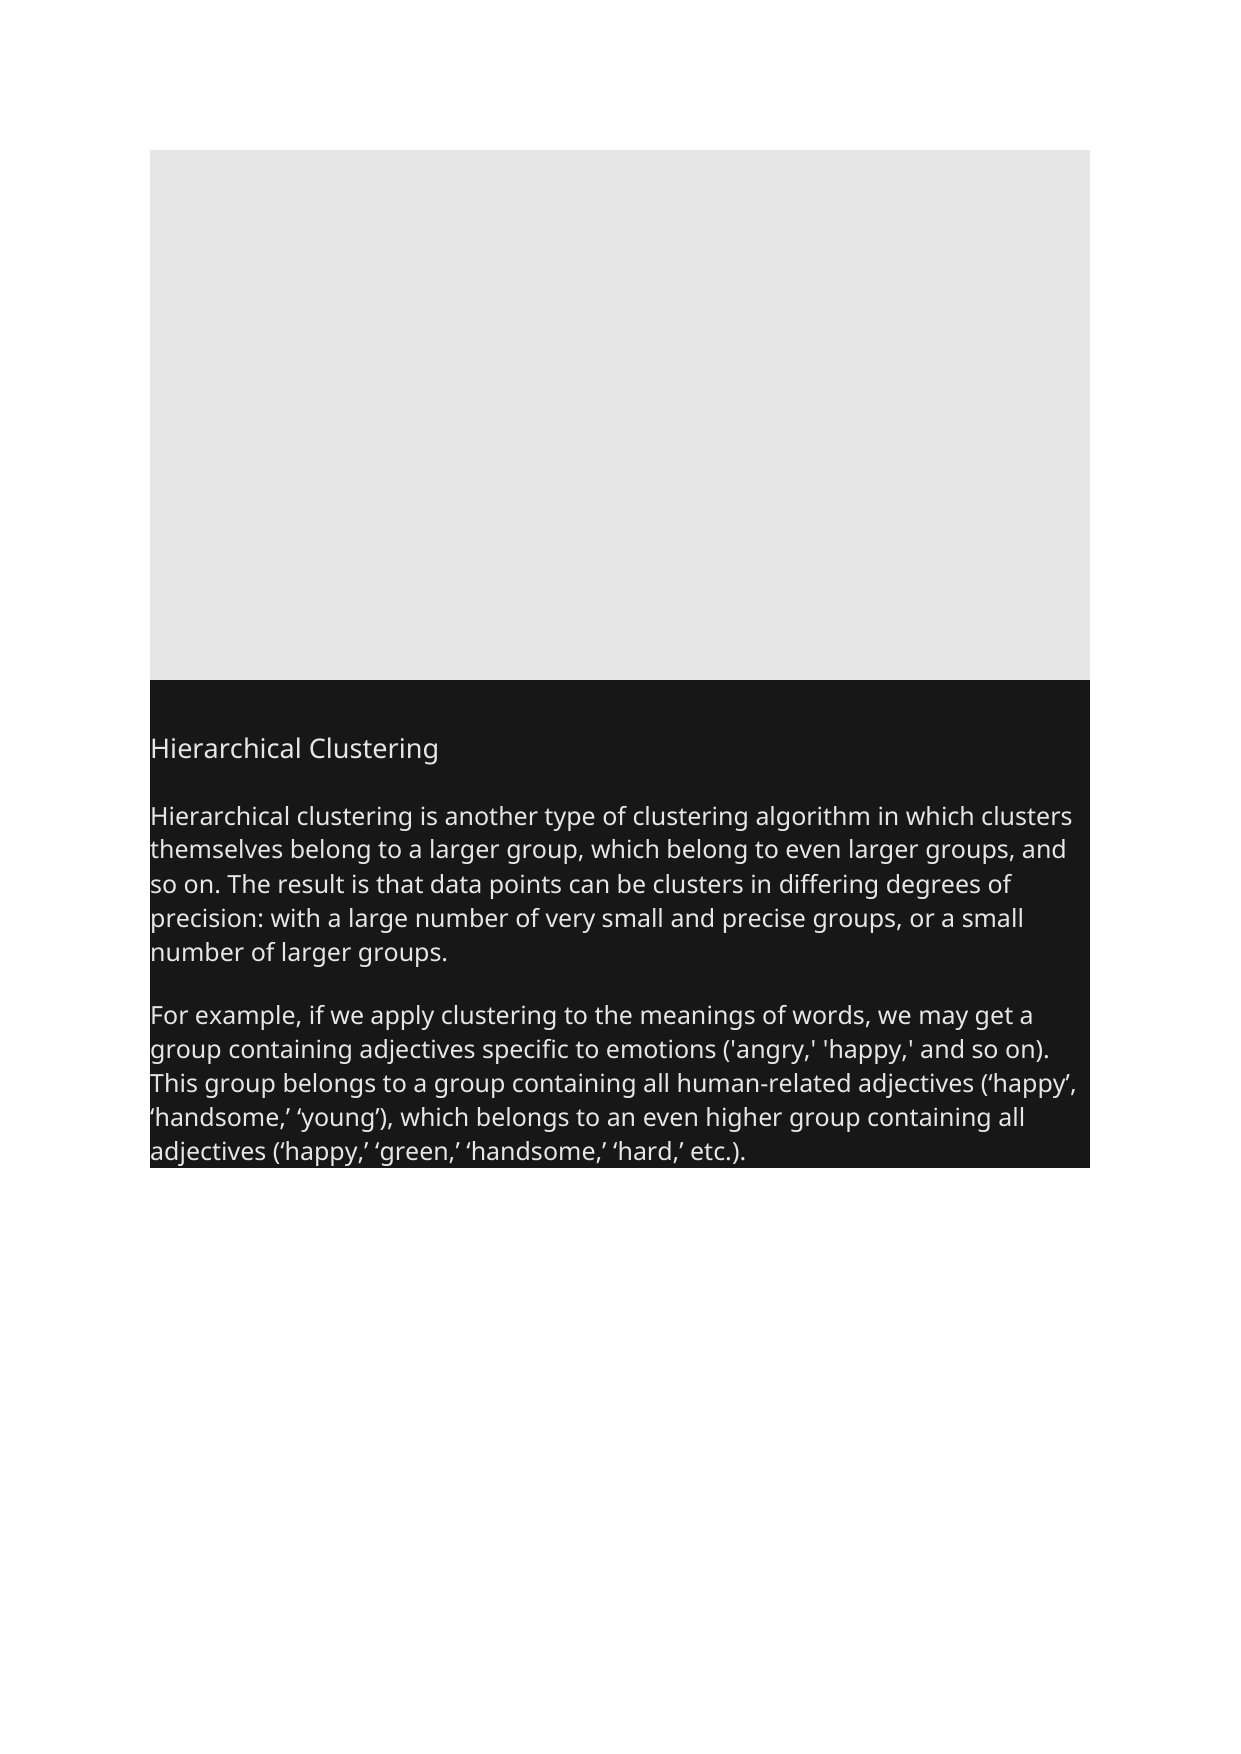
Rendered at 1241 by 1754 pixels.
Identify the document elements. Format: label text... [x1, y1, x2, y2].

subtitle Hierarchical Clustering [150, 729, 1090, 766]
text Hierarchical clustering is another type of clustering algorithm in which clusters themselves belong to a larger group, which belong to even larger groups, and so on. The result is that data points can be clusters in differing degrees of precision: with a large number of very small and precise groups, or a small number of larger groups. [150, 798, 1090, 968]
text For example, if we apply clustering to the meanings of words, we may get a group containing adjectives specific to emotions ('angry,' 'happy,' and so on). This group belongs to a group containing all human-related adjectives (‘happy’, ‘handsome,’ ‘young’), which belongs to an even higher group containing all adjectives (‘happy,’ ‘green,’ ‘handsome,’ ‘hard,’ etc.). [150, 998, 1090, 1168]
picture [150, 150, 1091, 680]
